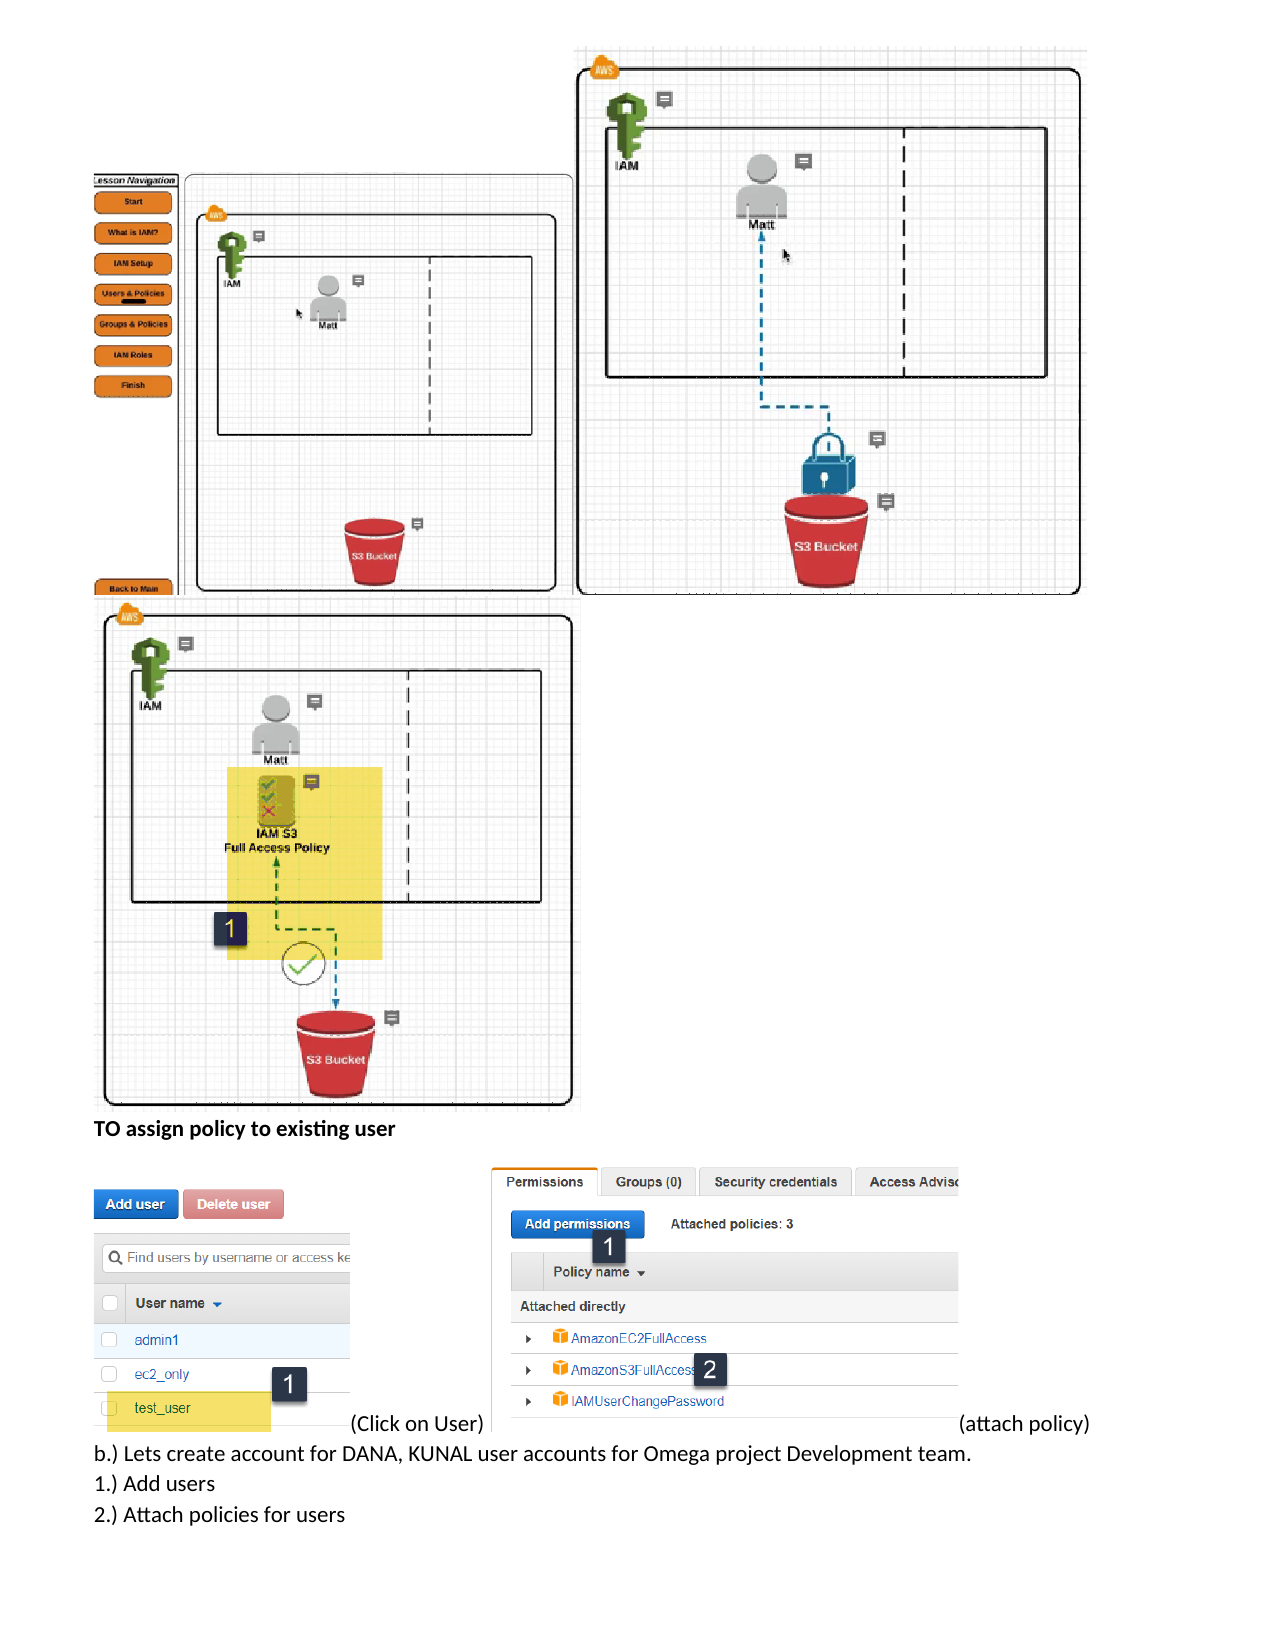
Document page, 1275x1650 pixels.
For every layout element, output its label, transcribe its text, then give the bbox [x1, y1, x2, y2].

text TO assign policy to existing user [94, 1114, 1106, 1142]
picture [489, 1144, 959, 1432]
picture [93, 596, 581, 1112]
picture [93, 1177, 350, 1432]
picture [93, 46, 1088, 595]
text 2.) Attach policies for users [94, 1500, 1106, 1528]
text 1.) Add users [94, 1469, 1106, 1498]
text b.) Lets create account for DANA, KUNAL user accounts for Omega project Development team. [94, 1439, 1106, 1467]
